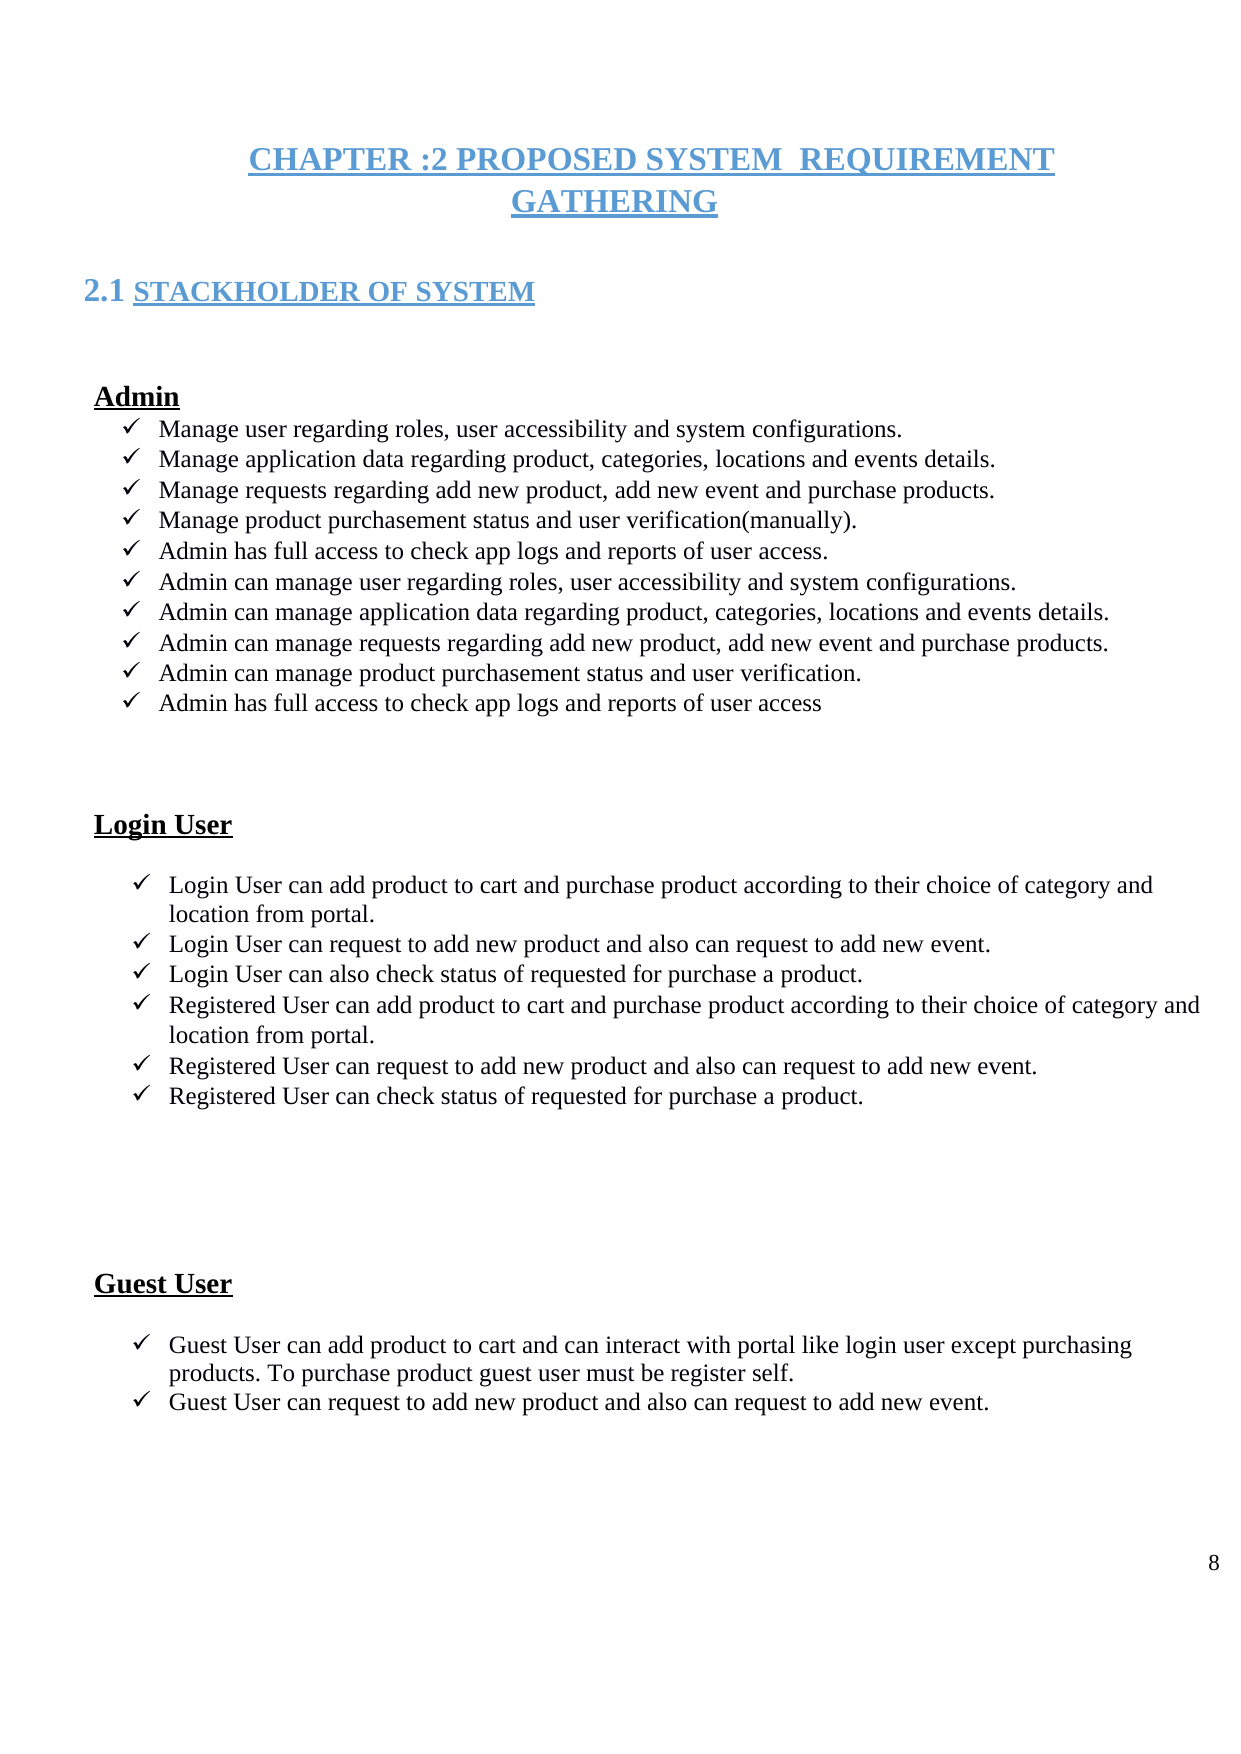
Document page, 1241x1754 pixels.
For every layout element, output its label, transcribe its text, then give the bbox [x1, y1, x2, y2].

list Manage application data regarding product, categories, locations and events details. [121, 443, 1219, 474]
list Manage requests regarding add new product, add new event and purchase products. [121, 474, 1219, 504]
list Guest User can add product to cart and can interact with portal like login user except purchasing products. To purchase product guest user must be register self. [131, 1330, 1153, 1387]
list Manage user regarding roles, user accessibility and system configurations. [121, 413, 1219, 443]
list Login User can request to add new product and also can request to add new event. [131, 928, 1219, 958]
list Registered User can request to add new product and also can request to add new event. [131, 1050, 1219, 1080]
list Guest User can request to add new product and also can request to add new event. [131, 1387, 1219, 1416]
list Login User can also check status of requested for purchase a product. [131, 958, 1219, 989]
subtitle Admin [94, 379, 1219, 413]
subtitle CHAPTER :2 PROPOSED SYSTEM REQUIREMENT GATHERING [169, 139, 1060, 219]
list Manage product purchasement status and user verification(manually). [121, 504, 1219, 535]
list Registered User can add product to cart and purchase product according to their choice of category and location from portal. [131, 989, 1219, 1050]
subtitle Guest User [94, 1266, 1219, 1300]
text 2.1 STACKHOLDER OF SYSTEM [83, 270, 1219, 308]
list Admin has full access to check app logs and reports of user access [121, 688, 1219, 716]
subtitle Login User [94, 807, 1219, 840]
list Admin can manage application data regarding product, categories, locations and events details. [121, 596, 1219, 627]
list Registered User can check status of requested for purchase a product. [131, 1080, 1219, 1111]
list Login User can add product to cart and purchase product according to their choice of category and location from portal. [131, 870, 1153, 928]
list Admin has full access to check app logs and reports of user access. [121, 535, 1219, 565]
list Admin can manage product purchasement status and user verification. [121, 657, 1219, 688]
list Admin can manage requests regarding add new product, add new event and purchase products. [121, 627, 1219, 657]
list Admin can manage user regarding roles, user accessibility and system configurations. [121, 565, 1219, 596]
